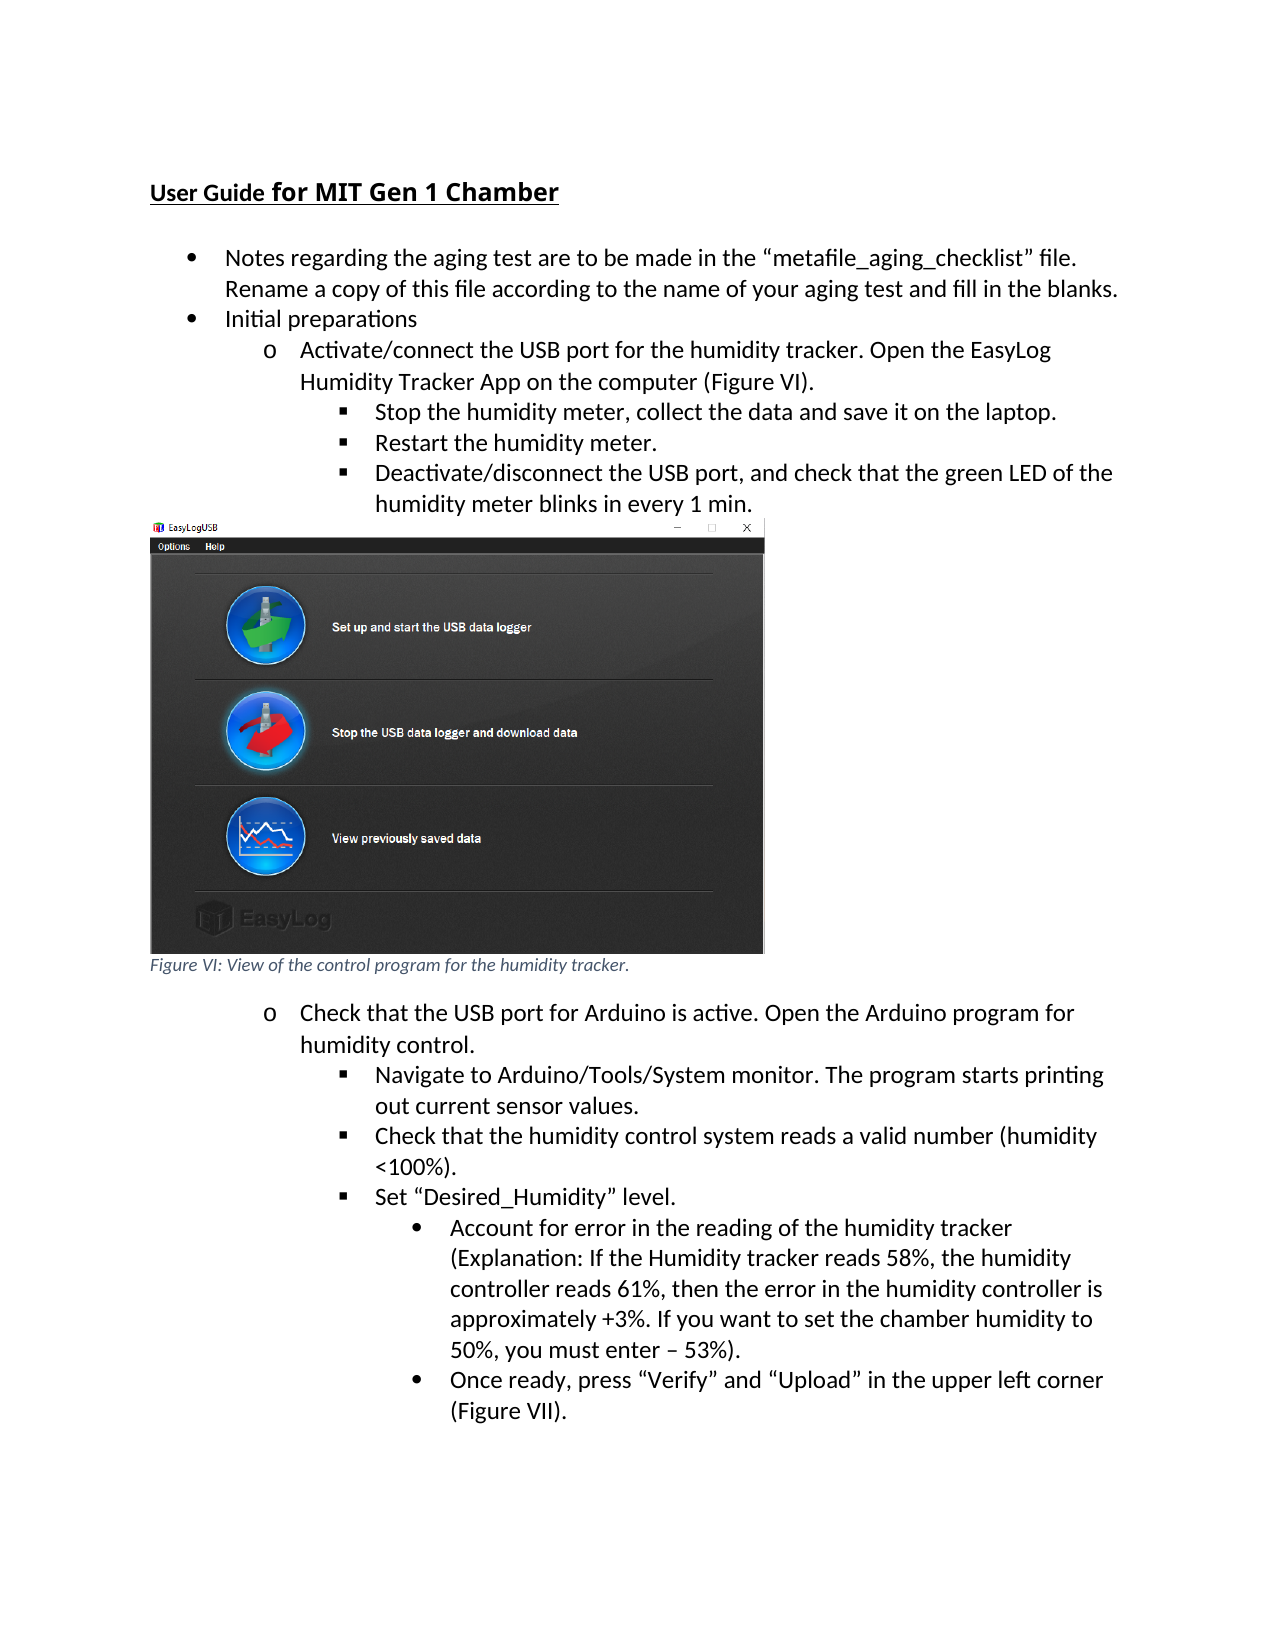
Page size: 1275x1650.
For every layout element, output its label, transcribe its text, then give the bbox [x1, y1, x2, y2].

picture [150, 518, 765, 954]
list Restart the humidity meter. [337, 427, 1125, 457]
list Set “Desired_Humidity” level. [337, 1182, 1125, 1212]
list Check that the humidity control system reads a valid number (humidity <100%). [337, 1121, 1125, 1182]
list Notes regarding the aging test are to be made in the “metafile_aging_checklist” file. Rename a copy of this file according to the name of your aging test and fill in the blanks. [187, 242, 1125, 303]
list Deactivate/disconnect the USB port, and check that the green LED of the humidity meter blinks in every 1 min. [337, 457, 1125, 518]
list Initial preparations [187, 303, 1125, 334]
list Navigate to Arduino/Tools/System monitor. The program starts printing out current sensor values. [337, 1059, 1125, 1121]
subtitle User Guide for MIT Gen 1 Chamber [150, 175, 1125, 209]
text Figure VI: View of the control program for the humidity tracker. [150, 953, 1125, 976]
list Stop the humidity meter, collect the data and save it on the laptop. [337, 396, 1125, 427]
list Check that the USB port for Arduino is active. Open the Arduino program for humidity control. [262, 997, 1125, 1059]
list Activate/connect the USB port for the humidity tracker. Open the EasyLog Humidity Tracker App on the computer (Figure VI). [262, 334, 1125, 396]
list Account for error in the reading of the humidity tracker (Explanation: If the Humidity tracker reads 58%, the humidity controller reads 61%, then the error in the humidity controller is approximately +3%. If you want to set the chamber humidity to 50%, you must enter – 53%). [412, 1212, 1125, 1365]
list Once ready, press “Verify” and “Upload” in the upper left corner (Figure VII). [412, 1365, 1125, 1426]
